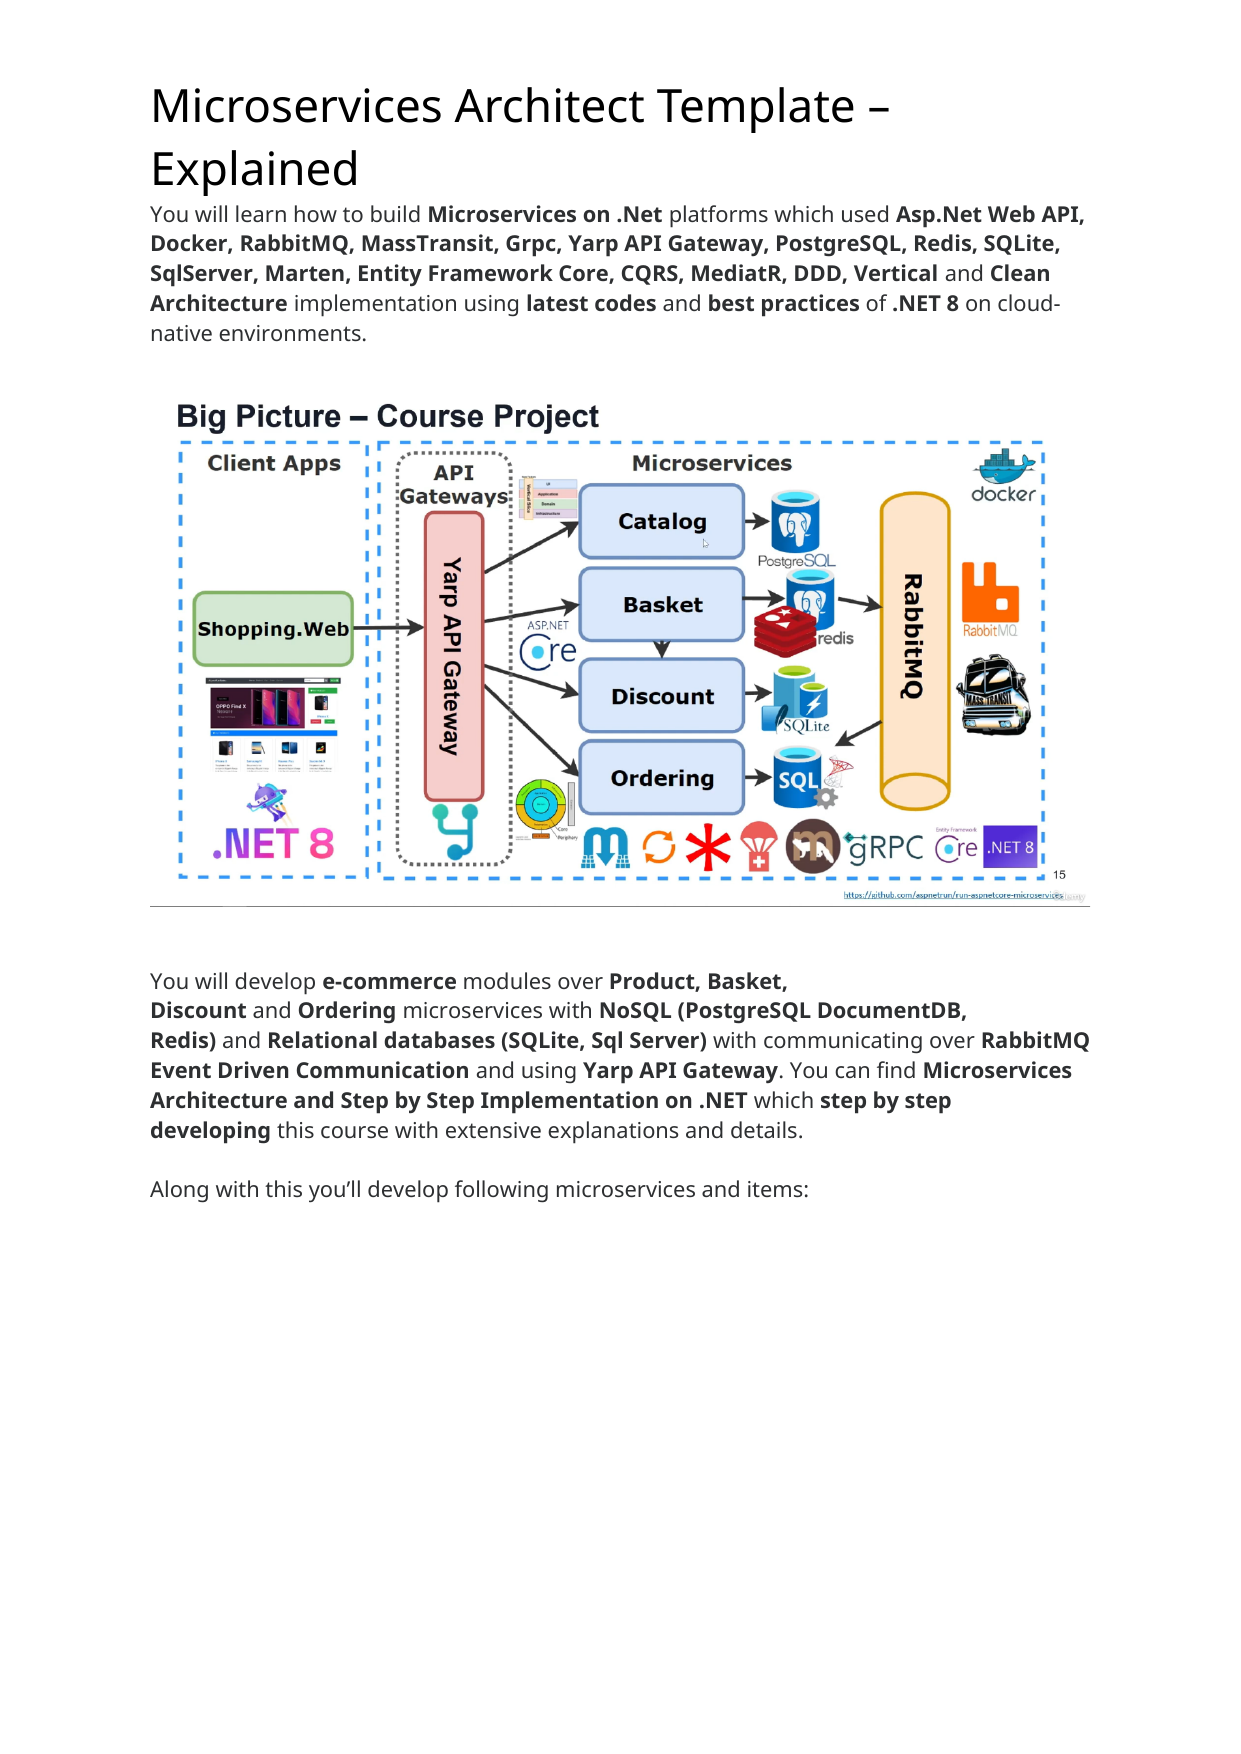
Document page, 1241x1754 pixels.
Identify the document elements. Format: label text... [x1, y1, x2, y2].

text You will develop e-commerce modules over Product, Basket, Discount and Ordering microservices with NoSQL (PostgreSQL DocumentDB, Redis) and Relational databases (SQLite, Sql Server) with communicating over RabbitMQ Event Driven Communication and using Yarp API Gateway. You can find Microservices Architecture and Step by Step Implementation on .NET which step by step developing this course with extensive explanations and details. [150, 966, 1090, 1144]
text Along with this you’ll develop following microservices and items: [150, 1174, 1090, 1203]
picture [150, 377, 1091, 907]
text You will learn how to build Microservices on .Net platforms which used Asp.Net Web API, Docker, RabbitMQ, MassTransit, Grpc, Yarp API Gateway, PostgreSQL, Redis, SQLite, SqlServer, Marten, Entity Framework Core, CQRS, MediatR, DDD, Vertical and Clean Architecture implementation using latest codes and best practices of .NET 8 on cloud-native environments. [150, 198, 1090, 347]
